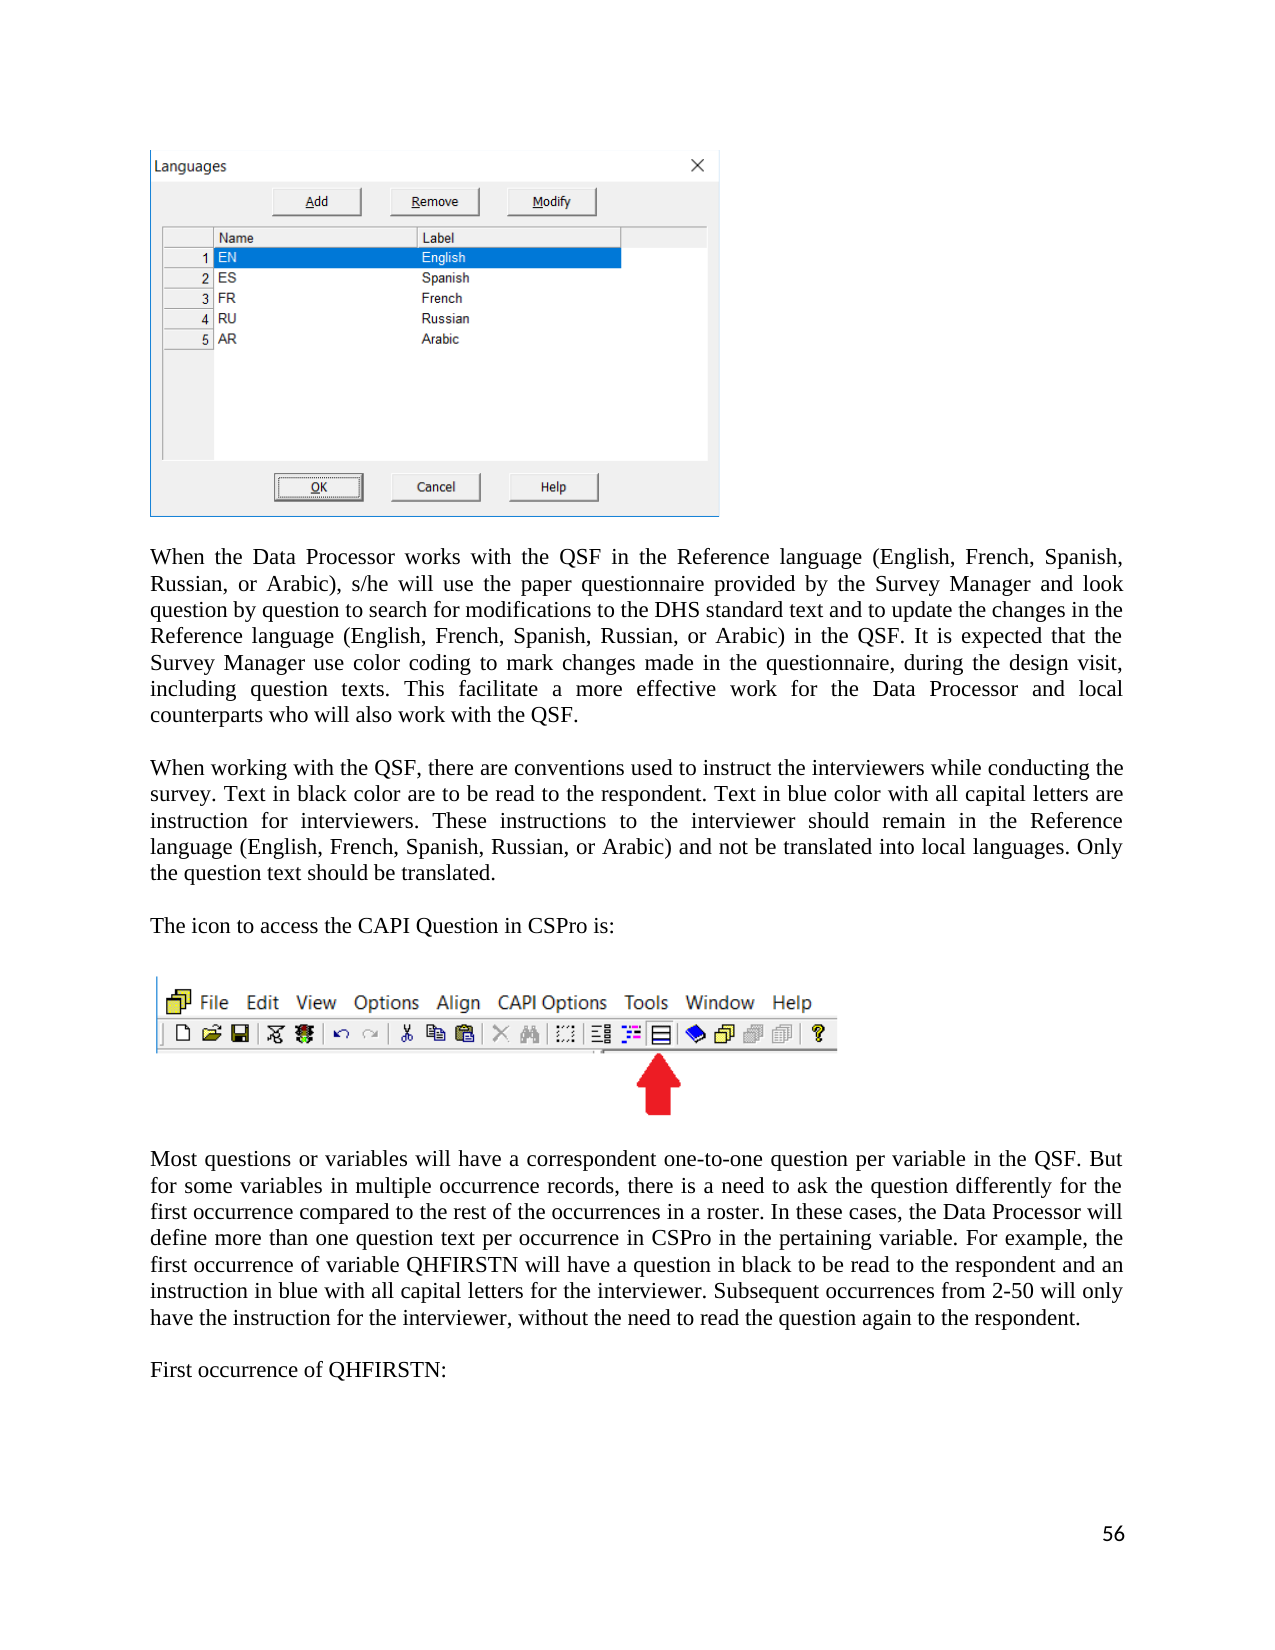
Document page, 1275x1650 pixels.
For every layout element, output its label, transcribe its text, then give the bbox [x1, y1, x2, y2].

picture [150, 150, 720, 517]
text When the Data Processor works with the QSF in the Reference language (English, French, Spanish, Russian, or Arabic), s/he will use the paper questionnaire provided by the Survey Manager and look question by question to search for modifications to the DHS standard text and to update the changes in the Reference language (English, French, Spanish, Russian, or Arabic) in the QSF. It is expected that the Survey Manager use color coding to mark changes made in the questionnaire, during the design visit, including question texts. This facilitate a more effective work for the Data Processor and local counterparts who will also work with the QSF. [150, 543, 1125, 728]
text First occurrence of QHFIRSTN: [150, 1356, 1125, 1383]
text Most questions or variables will have a correspondent one-to-one question per variable in the QSF. But for some variables in multiple occurrence records, there is a need to ask the question differently for the first occurrence compared to the rest of the occurrences in a roster. In these cases, the Data Processor will define more than one question text per occurrence in CSPro in the pertaining variable. For example, the first occurrence of variable QHFIRSTN will have a question in black to be read to the respondent and an instruction in blue with all capital letters for the interviewer. Subsequent occurrences from 2-50 will only have the instruction for the interviewer, without the need to read the question again to the respondent. [150, 1145, 1125, 1330]
text When working with the QSF, there are conventions used to instruct the interviewers while conducting the survey. Text in black color are to be read to the respondent. Text in blue color with all capital letters are instruction for interviewers. These instructions to the interviewer should remain in the Reference language (English, French, Spanish, Russian, or Arabic) and not be translated into local languages. Only the question text should be translated. [150, 754, 1125, 886]
picture [150, 965, 841, 1119]
text The icon to access the CAPI Question in CSPro is: [150, 912, 1125, 938]
